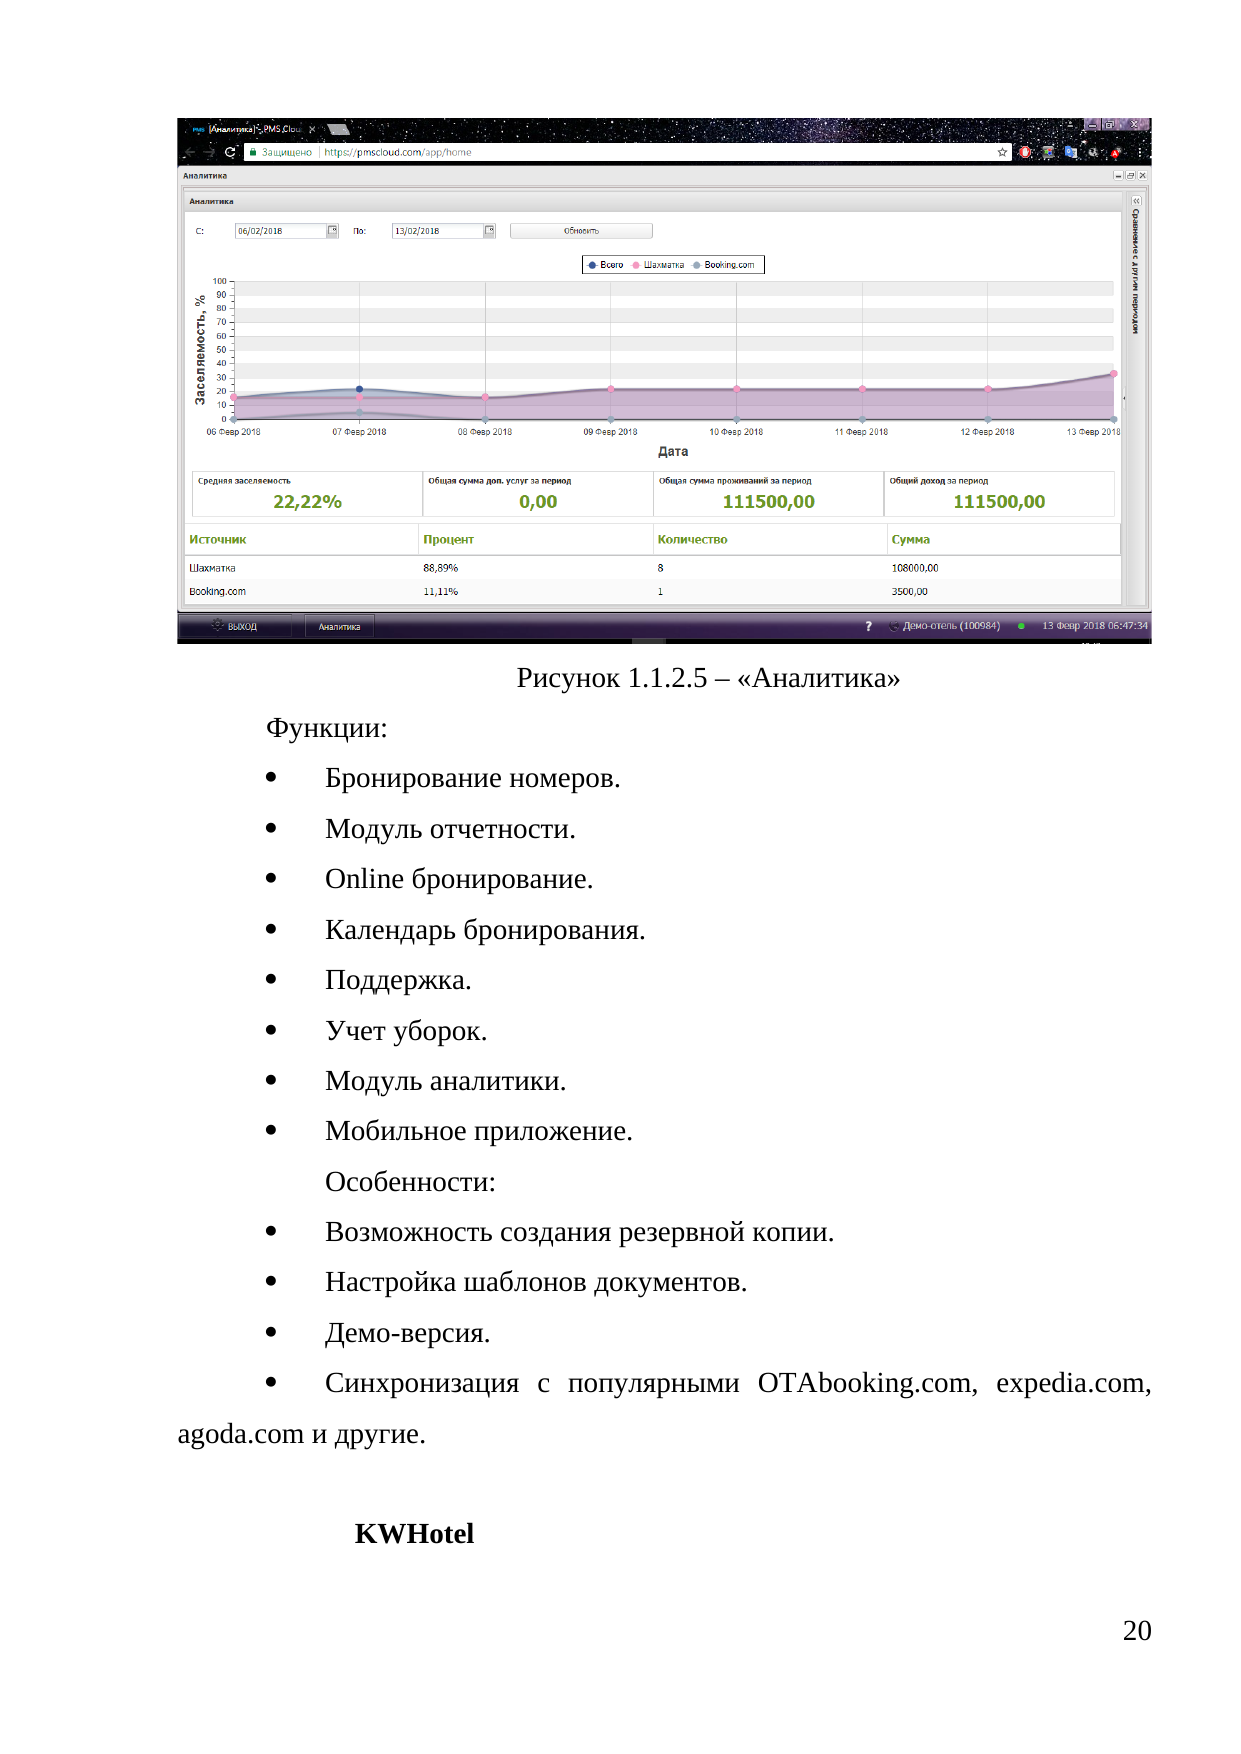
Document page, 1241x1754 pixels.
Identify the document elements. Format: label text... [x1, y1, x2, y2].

list Учет уборок. [177, 1013, 1152, 1046]
text Рисунок 1.1.2.5 – «Аналитика» [177, 660, 1152, 693]
text Функции: [177, 710, 1152, 744]
text Особенности: [177, 1164, 1152, 1197]
list Мобильное приложение. [177, 1113, 1152, 1147]
list Бронирование номеров. [177, 761, 1152, 794]
list Синхронизация с популярными OTAbooking.com, expedia.com, agoda.com и другие. [177, 1365, 1152, 1449]
list Модуль отчетности. [177, 811, 1152, 844]
text KWHotel [266, 1516, 1152, 1550]
picture [177, 118, 1152, 644]
list Online бронирование. [177, 861, 1152, 895]
list Календарь бронирования. [177, 912, 1152, 945]
list Настройка шаблонов документов. [177, 1264, 1152, 1298]
list Поддержка. [177, 962, 1152, 996]
list Возможность создания резервной копии. [177, 1214, 1152, 1248]
list Демо-версия. [177, 1315, 1152, 1349]
list Модуль аналитики. [177, 1063, 1152, 1097]
